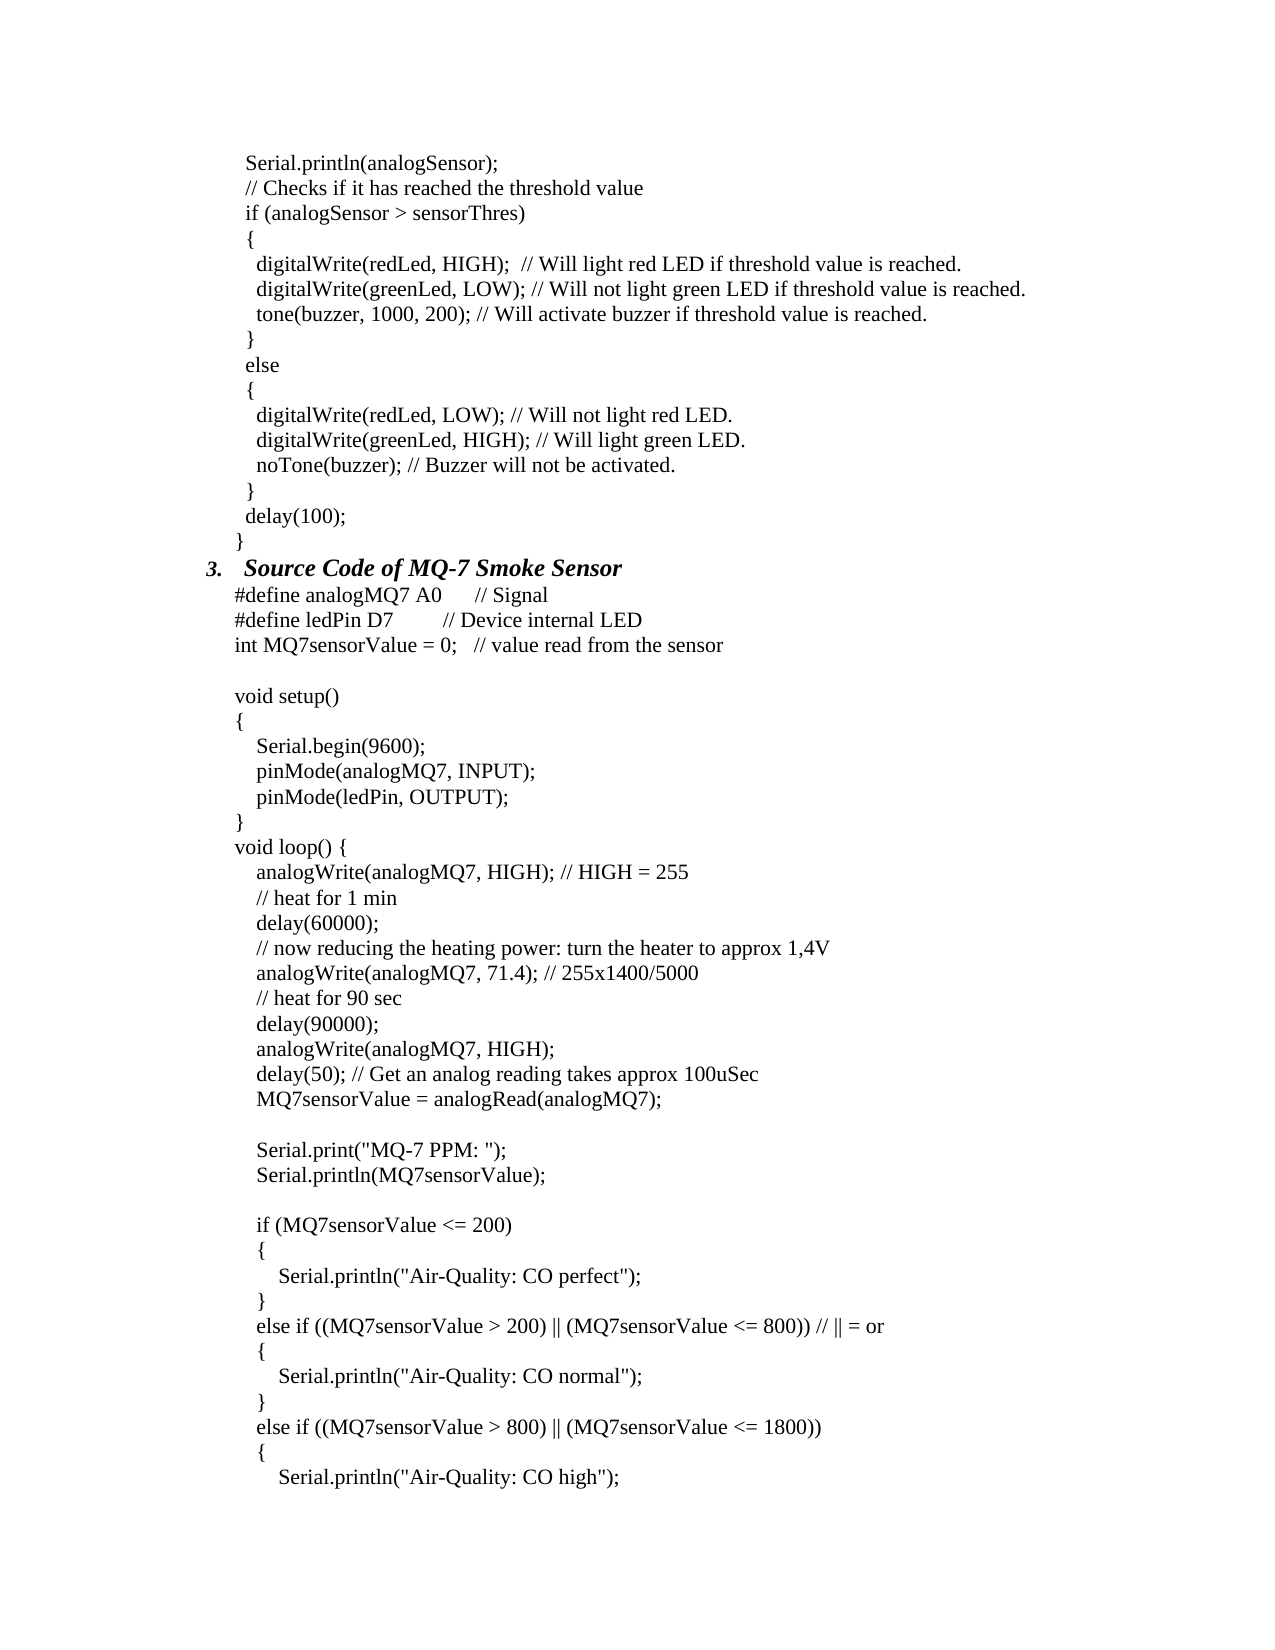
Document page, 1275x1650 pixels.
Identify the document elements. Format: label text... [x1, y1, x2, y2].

text if (analogSensor > sensorThres) [234, 200, 1125, 226]
list Serial.println("Air-Quality: CO normal"); [234, 1363, 1125, 1389]
list { [234, 1439, 1125, 1464]
list #define analogMQ7 A0 // Signal [234, 582, 1125, 607]
text digitalWrite(greenLed, HIGH); // Will light green LED. [234, 427, 1125, 452]
list void setup() [234, 683, 1125, 708]
list Serial.println("Air-Quality: CO high"); [234, 1464, 1125, 1489]
text } [234, 528, 1125, 553]
list Serial.print("MQ-7 PPM: "); [234, 1137, 1125, 1162]
list analogWrite(analogMQ7, HIGH); // HIGH = 255 [234, 859, 1125, 884]
list delay(60000); [234, 910, 1125, 935]
list } [234, 1288, 1125, 1313]
text else [234, 352, 1125, 377]
list pinMode(ledPin, OUTPUT); [234, 784, 1125, 809]
list // now reducing the heating power: turn the heater to approx 1,4V [234, 935, 1125, 960]
list Serial.println("Air-Quality: CO perfect"); [234, 1263, 1125, 1288]
list } [234, 1389, 1125, 1414]
list // heat for 1 min [234, 884, 1125, 910]
list { [234, 1237, 1125, 1263]
text } [234, 478, 1125, 503]
text noTone(buzzer); // Buzzer will not be activated. [234, 452, 1125, 478]
list MQ7sensorValue = analogRead(analogMQ7); [234, 1086, 1125, 1111]
list pinMode(analogMQ7, INPUT); [234, 758, 1125, 784]
list } [234, 809, 1125, 834]
list { [234, 708, 1125, 733]
list int MQ7sensorValue = 0; // value read from the sensor [234, 632, 1125, 658]
text delay(100); [234, 503, 1125, 528]
list Source Code of MQ-7 Smoke Sensor [206, 553, 1125, 582]
list void loop() { [234, 834, 1125, 859]
list else if ((MQ7sensorValue > 200) || (MQ7sensorValue <= 800)) // || = or [234, 1313, 1125, 1338]
text } [234, 326, 1125, 352]
list { [234, 1338, 1125, 1363]
list delay(50); // Get an analog reading takes approx 100uSec [234, 1061, 1125, 1086]
list #define ledPin D7 // Device internal LED [234, 607, 1125, 632]
list // heat for 90 sec [234, 985, 1125, 1011]
list else if ((MQ7sensorValue > 800) || (MQ7sensorValue <= 1800)) [234, 1414, 1125, 1439]
text tone(buzzer, 1000, 200); // Will activate buzzer if threshold value is reached. [234, 301, 1125, 326]
list delay(90000); [234, 1011, 1125, 1036]
text // Checks if it has reached the threshold value [234, 175, 1125, 200]
text digitalWrite(greenLed, LOW); // Will not light green LED if threshold value is reached. [234, 276, 1125, 301]
list Serial.begin(9600); [234, 733, 1125, 758]
text Serial.println(analogSensor); [234, 150, 1125, 175]
text { [234, 377, 1125, 402]
list analogWrite(analogMQ7, 71.4); // 255x1400/5000 [234, 960, 1125, 985]
text { [234, 226, 1125, 251]
list if (MQ7sensorValue <= 200) [234, 1212, 1125, 1237]
text digitalWrite(redLed, LOW); // Will not light red LED. [234, 402, 1125, 427]
list Serial.println(MQ7sensorValue); [234, 1162, 1125, 1187]
text digitalWrite(redLed, HIGH); // Will light red LED if threshold value is reached. [234, 251, 1125, 276]
list analogWrite(analogMQ7, HIGH); [234, 1036, 1125, 1061]
